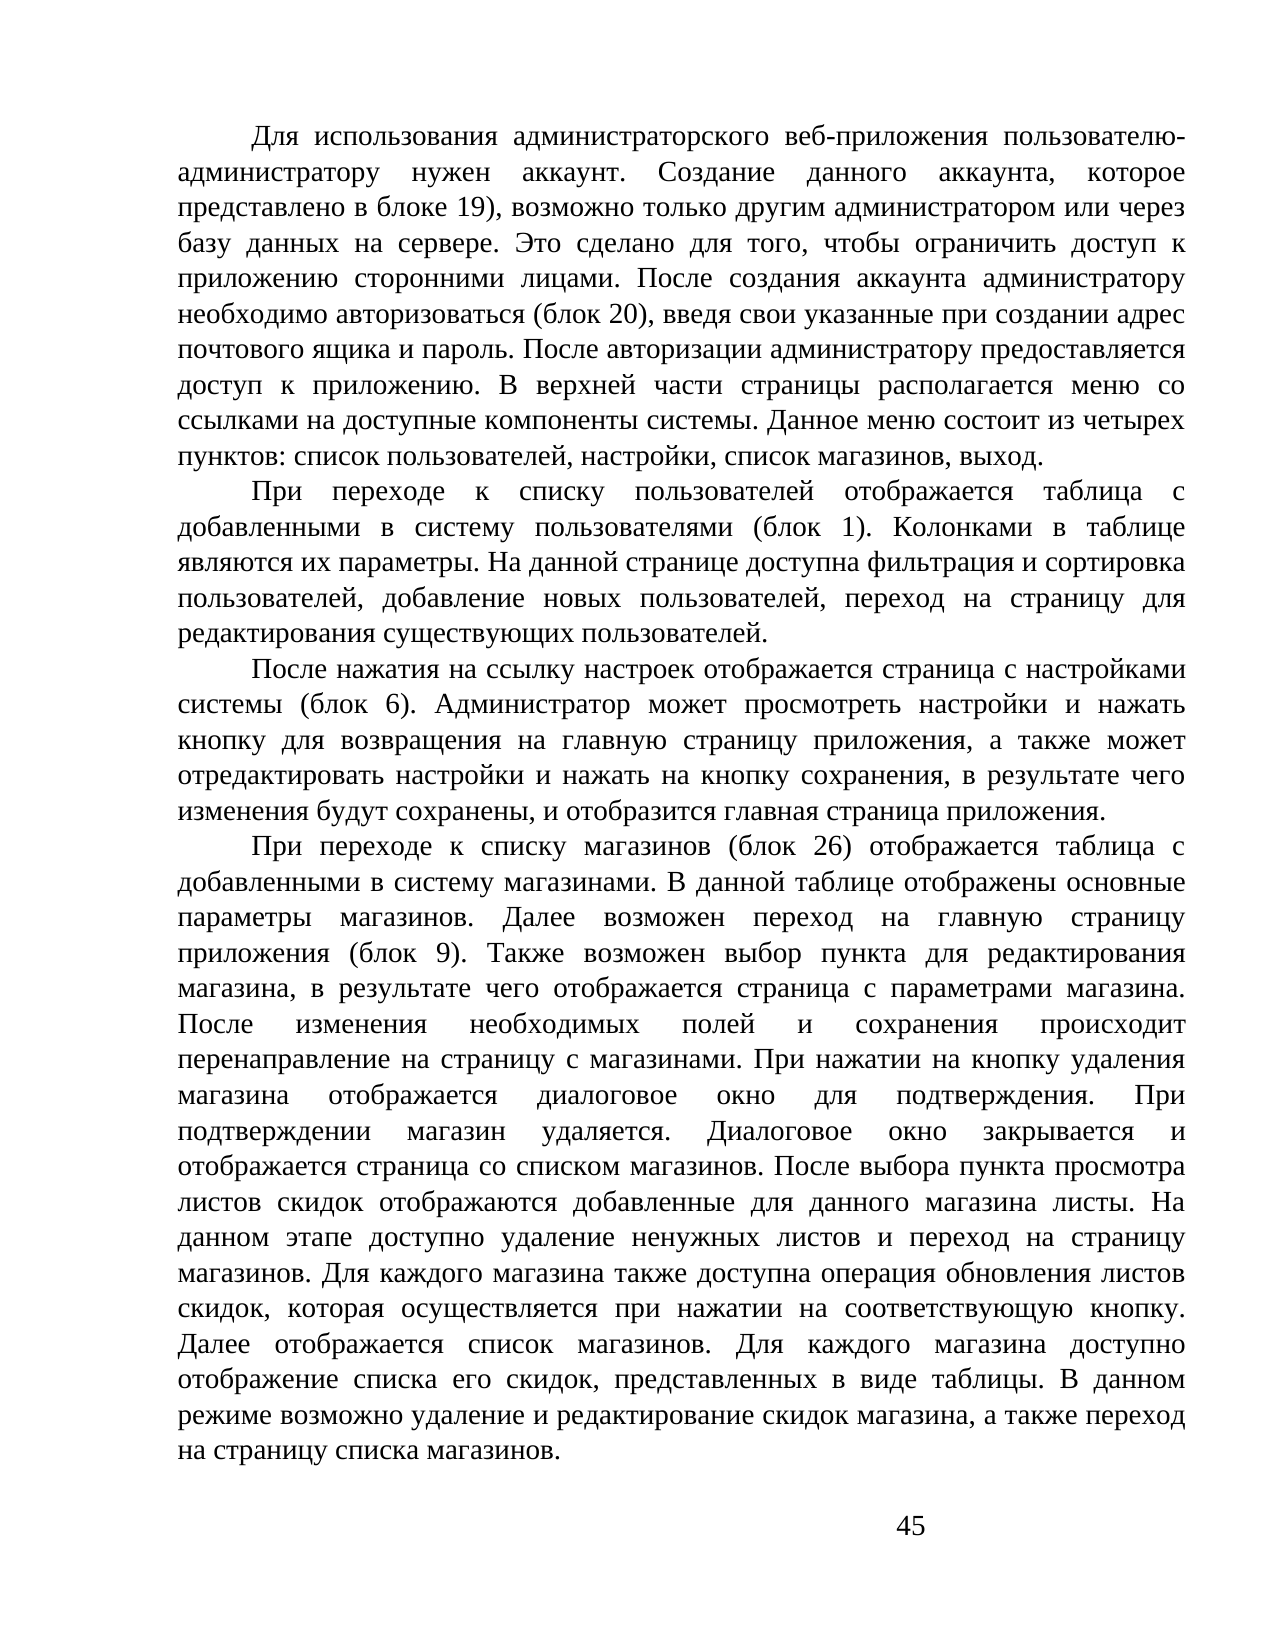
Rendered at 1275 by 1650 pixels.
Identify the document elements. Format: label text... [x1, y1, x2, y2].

text При переходе к списку магазинов (блок 26) отображается таблица с добавленными в систему магазинами. В данной таблице отображены основные параметры магазинов. Далее возможен переход на главную страницу приложения (блок 9). Также возможен выбор пункта для редактирования магазина, в результате чего отображается страница с параметрами магазина. После изменения необходимых полей и сохранения происходит перенаправление на страницу с магазинами. При нажатии на кнопку удаления магазина отображается диалоговое окно для подтверждения. При подтверждении магазин удаляется. Диалоговое окно закрывается и отображается страница со списком магазинов. После выбора пункта просмотра листов скидок отображаются добавленные для данного магазина листы. На данном этапе доступно удаление ненужных листов и переход на страницу магазинов. Для каждого магазина также доступна операция обновления листов скидок, которая осуществляется при нажатии на соответствующую кнопку. Далее отображается список магазинов. Для каждого магазина доступно отображение списка его скидок, представленных в виде таблицы. В данном режиме возможно удаление и редактирование скидок магазина, а также переход на страницу списка магазинов. [177, 828, 1186, 1466]
text После нажатия на ссылку настроек отображается страница с настройками системы (блок 6). Администратор может просмотреть настройки и нажать кнопку для возвращения на главную страницу приложения, а также может отредактировать настройки и нажать на кнопку сохранения, в результате чего изменения будут сохранены, и отобразится главная страница приложения. [177, 651, 1186, 827]
text При переходе к списку пользователей отображается таблица с добавленными в систему пользователями (блок 1). Колонками в таблице являются их параметры. На данной странице доступна фильтрация и сортировка пользователей, добавление новых пользователей, переход на страницу для редактирования существующих пользователей. [177, 473, 1186, 649]
text Для использования администраторского веб-приложения пользователю-администратору нужен аккаунт. Создание данного аккаунта, которое представлено в блоке 19), возможно только другим администратором или через базу данных на сервере. Это сделано для того, чтобы ограничить доступ к приложению сторонними лицами. После создания аккаунта администратору необходимо авторизоваться (блок 20), введя свои указанные при создании адрес почтового ящика и пароль. После авторизации администратору предоставляется доступ к приложению. В верхней части страницы располагается меню со ссылками на доступные компоненты системы. Данное меню состоит из четырех пунктов: список пользователей, настройки, список магазинов, выход. [177, 118, 1186, 471]
